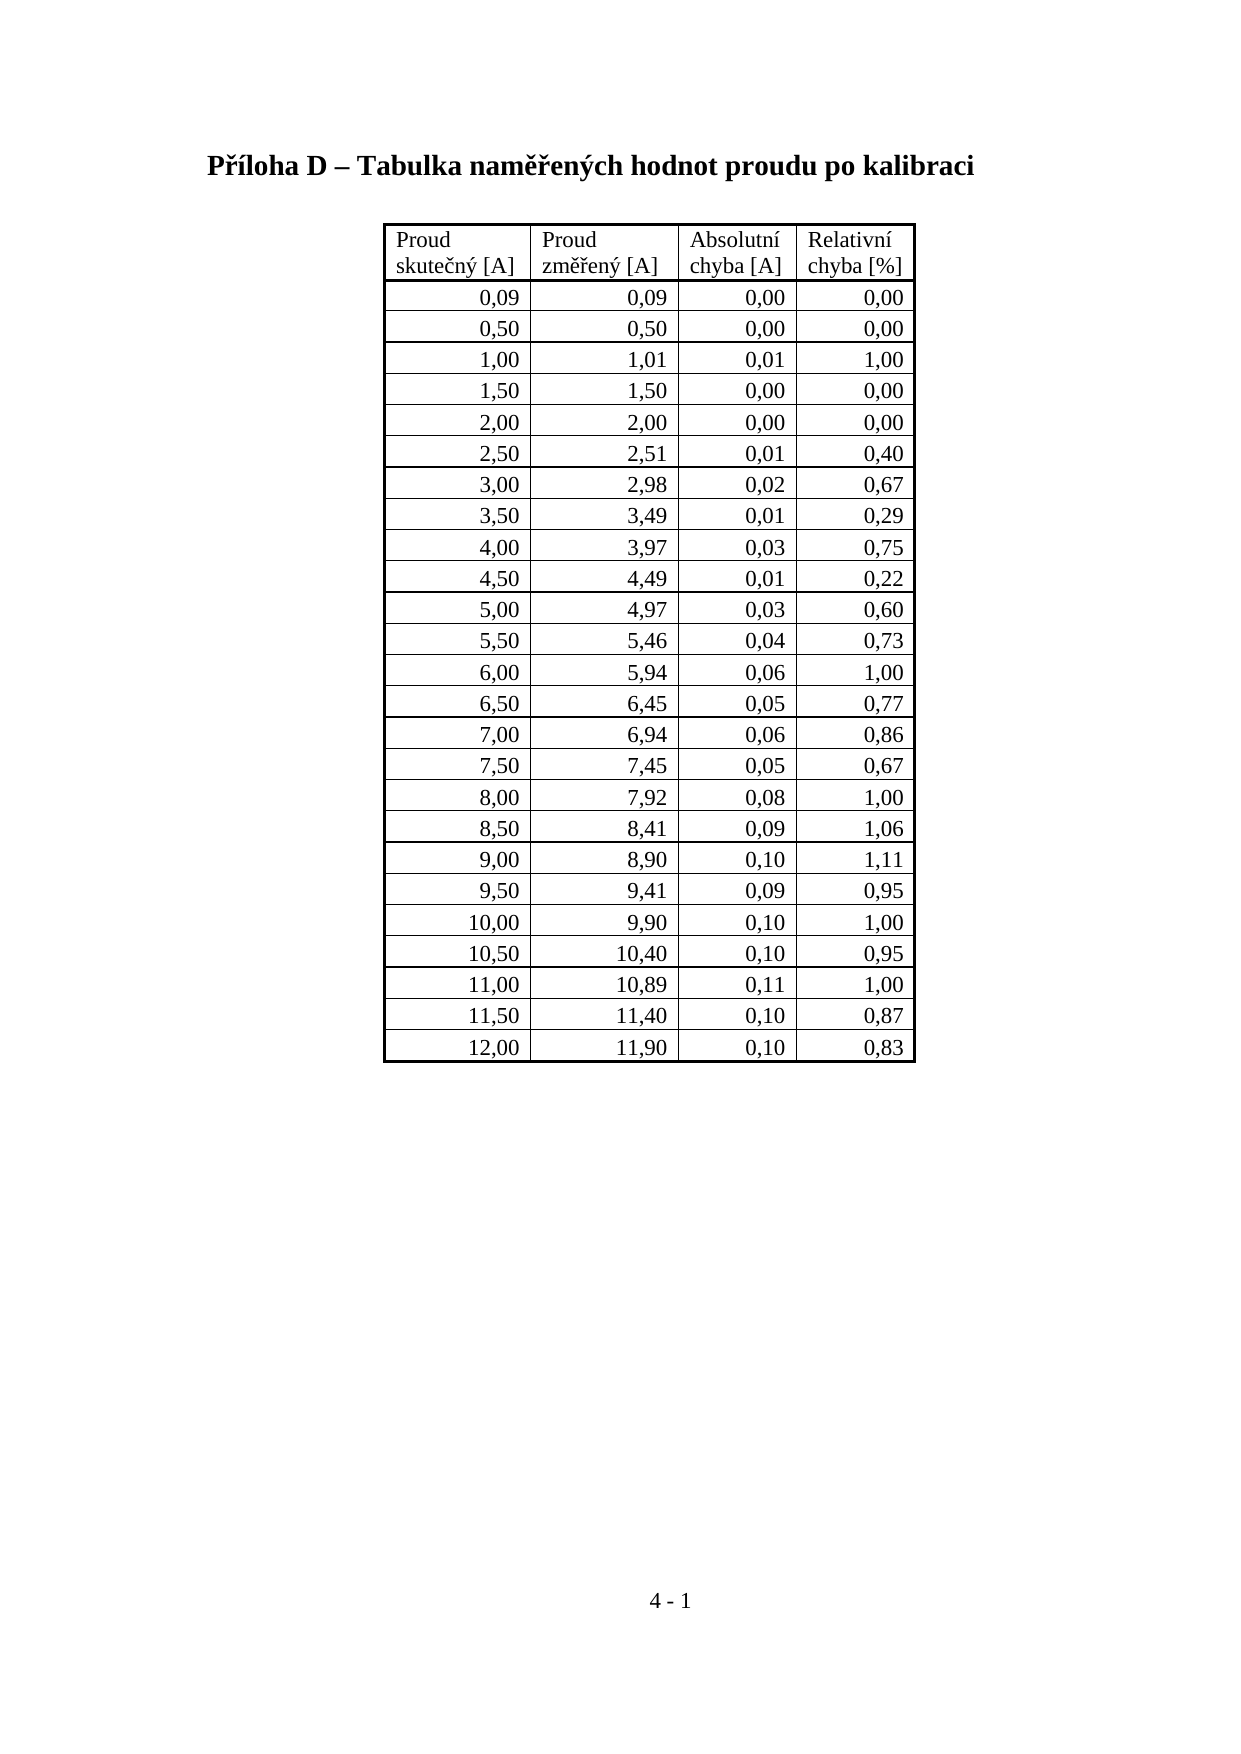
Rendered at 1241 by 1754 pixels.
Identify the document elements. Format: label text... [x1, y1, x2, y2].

table_cell 8,00 [386, 780, 530, 810]
table_cell 1,00 [386, 343, 530, 373]
table_cell 0,02 [679, 468, 796, 498]
table_cell 0,01 [679, 499, 796, 529]
table_cell 9,41 [531, 874, 678, 904]
table_cell 1,50 [386, 374, 530, 404]
table_cell 0,10 [679, 1030, 796, 1060]
table_cell 0,67 [797, 749, 913, 779]
table_cell 5,50 [386, 624, 530, 654]
table_cell 3,50 [386, 499, 530, 529]
table_cell 1,00 [797, 343, 913, 373]
table_cell 4,50 [386, 561, 530, 591]
table_cell 0,09 [679, 874, 796, 904]
table_cell 9,50 [386, 874, 530, 904]
table_cell 12,00 [386, 1030, 530, 1060]
table_cell 0,05 [679, 749, 796, 779]
table_cell 0,60 [797, 593, 913, 623]
table_cell 0,06 [679, 718, 796, 748]
table_cell 10,89 [531, 968, 678, 998]
table_cell 8,50 [386, 811, 530, 841]
table_cell 1,00 [797, 968, 913, 998]
table_cell 8,41 [531, 811, 678, 841]
table_cell 6,94 [531, 718, 678, 748]
table_cell 8,90 [531, 843, 678, 873]
table_cell 0,01 [679, 436, 796, 466]
table_cell 9,00 [386, 843, 530, 873]
table_cell 6,00 [386, 655, 530, 685]
table_cell 0,04 [679, 624, 796, 654]
table_cell 5,00 [386, 593, 530, 623]
table_cell 6,50 [386, 686, 530, 716]
table_cell 0,00 [797, 311, 913, 341]
table_cell 0,86 [797, 718, 913, 748]
table_cell 1,00 [797, 905, 913, 935]
table_cell 0,01 [679, 561, 796, 591]
table_cell 0,95 [797, 874, 913, 904]
table_cell 2,50 [386, 436, 530, 466]
table_header Proud změřený [A] [531, 226, 678, 279]
table_cell 11,50 [386, 999, 530, 1029]
table_cell 2,98 [531, 468, 678, 498]
table_cell 0,05 [679, 686, 796, 716]
table_cell 10,40 [531, 936, 678, 966]
table_cell 0,11 [679, 968, 796, 998]
table_cell 0,00 [797, 374, 913, 404]
table_cell 4,00 [386, 530, 530, 560]
table_cell 3,49 [531, 499, 678, 529]
table_cell 0,00 [679, 405, 796, 435]
table_cell 5,46 [531, 624, 678, 654]
table_cell 7,50 [386, 749, 530, 779]
table_cell 0,10 [679, 936, 796, 966]
table_cell 0,06 [679, 655, 796, 685]
table_cell 3,97 [531, 530, 678, 560]
table_cell 0,83 [797, 1030, 913, 1060]
table_cell 5,94 [531, 655, 678, 685]
table_cell 1,06 [797, 811, 913, 841]
table_cell 0,50 [386, 311, 530, 341]
table_cell 0,01 [679, 343, 796, 373]
table_cell 7,45 [531, 749, 678, 779]
table_cell 10,50 [386, 936, 530, 966]
table_cell 1,00 [797, 655, 913, 685]
table_cell 0,10 [679, 843, 796, 873]
table_cell 1,01 [531, 343, 678, 373]
table_cell 0,22 [797, 561, 913, 591]
table_cell 0,95 [797, 936, 913, 966]
table_cell 0,09 [531, 282, 678, 310]
table_cell 1,00 [797, 780, 913, 810]
table_cell 0,00 [797, 282, 913, 310]
table_cell 6,45 [531, 686, 678, 716]
table_cell 0,10 [679, 905, 796, 935]
table_cell 11,40 [531, 999, 678, 1029]
table_cell 2,00 [531, 405, 678, 435]
table_cell 0,00 [679, 311, 796, 341]
table_cell 10,00 [386, 905, 530, 935]
table_cell 4,49 [531, 561, 678, 591]
table_header Absolutní chyba [A] [679, 226, 796, 279]
table_cell 0,77 [797, 686, 913, 716]
table_cell 0,00 [679, 282, 796, 310]
table_cell 0,40 [797, 436, 913, 466]
table_cell 0,10 [679, 999, 796, 1029]
table_cell 0,09 [679, 811, 796, 841]
table_cell 0,08 [679, 780, 796, 810]
table_cell 0,73 [797, 624, 913, 654]
table_cell 11,90 [531, 1030, 678, 1060]
table_cell 7,92 [531, 780, 678, 810]
table_cell 2,00 [386, 405, 530, 435]
table_cell 0,29 [797, 499, 913, 529]
table_cell 0,00 [679, 374, 796, 404]
table_cell 0,50 [531, 311, 678, 341]
table_cell 7,00 [386, 718, 530, 748]
table_cell 1,11 [797, 843, 913, 873]
table_cell 9,90 [531, 905, 678, 935]
table_cell 0,03 [679, 530, 796, 560]
table_cell 1,50 [531, 374, 678, 404]
table_cell 0,00 [797, 405, 913, 435]
table_header Relativní chyba [%] [797, 226, 913, 279]
table_header Proud skutečný [A] [386, 226, 530, 279]
table_cell 4,97 [531, 593, 678, 623]
table_cell 0,75 [797, 530, 913, 560]
subtitle Příloha D – Tabulka naměřených hodnot proudu po kalibraci [207, 148, 1092, 181]
table_cell 0,09 [386, 282, 530, 310]
table_cell 0,67 [797, 468, 913, 498]
table_cell 3,00 [386, 468, 530, 498]
table_cell 11,00 [386, 968, 530, 998]
table_cell 0,87 [797, 999, 913, 1029]
table_cell 0,03 [679, 593, 796, 623]
table_cell 2,51 [531, 436, 678, 466]
